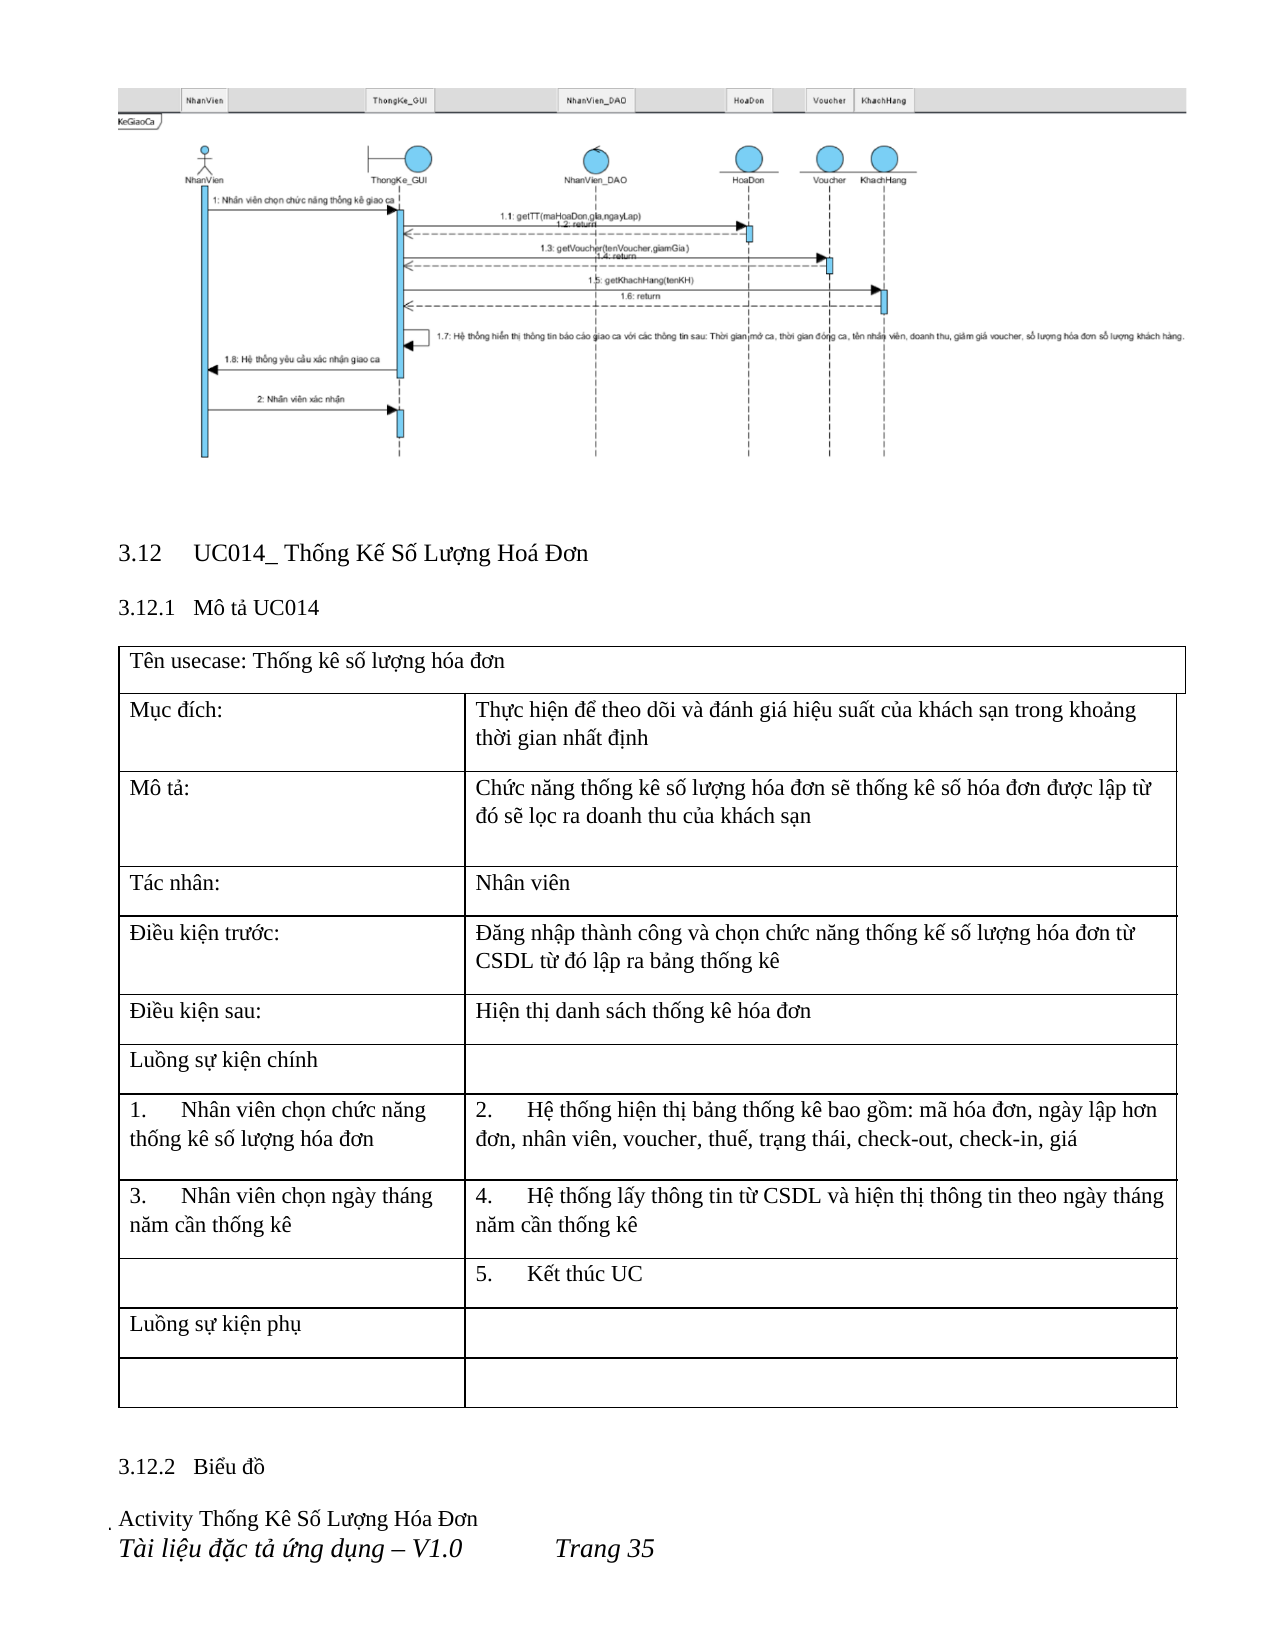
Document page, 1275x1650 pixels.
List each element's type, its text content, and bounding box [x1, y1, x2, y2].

table_cell Mục đích: [120, 694, 464, 771]
table_cell 4. Hệ thống lấy thông tin từ CSDL và hiện thị thông tin theo ngày tháng năm cần thống kê [466, 1181, 1176, 1257]
table_cell [1177, 1307, 1185, 1357]
table_cell [466, 1045, 1176, 1093]
table_cell Tác nhân: [120, 867, 464, 915]
picture [118, 88, 1187, 520]
table_cell Hiện thị danh sách thống kê hóa đơn [466, 995, 1176, 1043]
table_cell [120, 1259, 464, 1307]
table_cell 3. Nhân viên chọn ngày tháng năm cần thống kê [120, 1181, 464, 1257]
subtitle Mô tả UC014 [118, 594, 1186, 620]
table_cell [1177, 1179, 1185, 1257]
subtitle Biểu đồ [118, 1453, 1186, 1480]
table_cell [1177, 1357, 1185, 1407]
table_cell 5. Kết thúc UC [466, 1259, 1176, 1307]
table_cell [1177, 1258, 1185, 1307]
subtitle UC014_ Thống Kế Số Lượng Hoá Đơn [118, 538, 1186, 567]
table_cell Chức năng thống kê số lượng hóa đơn sẽ thống kê số hóa đơn được lập từ đó sẽ lọc ra doanh thu của khách sạn [466, 772, 1176, 866]
table_cell [1177, 1044, 1185, 1093]
table_cell Đăng nhập thành công và chọn chức năng thống kế số lượng hóa đơn từ CSDL từ đó lập ra bảng thống kê [466, 917, 1176, 994]
table_cell [466, 1309, 1176, 1357]
table_cell [1177, 866, 1185, 915]
table_cell Mô tả: [120, 772, 464, 866]
table_cell [1177, 694, 1185, 771]
table_cell Nhân viên [466, 867, 1176, 915]
table_cell [1177, 994, 1185, 1043]
text Activity Thống Kê Số Lượng Hóa Đơn [118, 1505, 1186, 1532]
table_cell 2. Hệ thống hiện thị bảng thống kê bao gồm: mã hóa đơn, ngày lập hơn đơn, nhân viên, voucher, thuế, trạng thái, check-out, check-in, giá [466, 1095, 1176, 1179]
table_cell [1177, 1093, 1185, 1179]
table_cell 1. Nhân viên chọn chức năng thống kê số lượng hóa đơn [120, 1095, 464, 1179]
table_cell [466, 1359, 1176, 1407]
table_cell Điều kiện sau: [120, 995, 464, 1043]
table_cell Thực hiện để theo dõi và đánh giá hiệu suất của khách sạn trong khoảng thời gian nhất định [466, 694, 1176, 771]
table_cell Điều kiện trước: [120, 917, 464, 994]
table_header Tên usecase: Thống kê số lượng hóa đơn [120, 647, 1185, 692]
table_cell [1177, 915, 1185, 994]
table_cell Luồng sự kiện phụ [120, 1309, 464, 1357]
table_cell [1177, 771, 1185, 866]
table_cell [120, 1359, 464, 1407]
table_cell Luồng sự kiện chính [120, 1045, 464, 1093]
